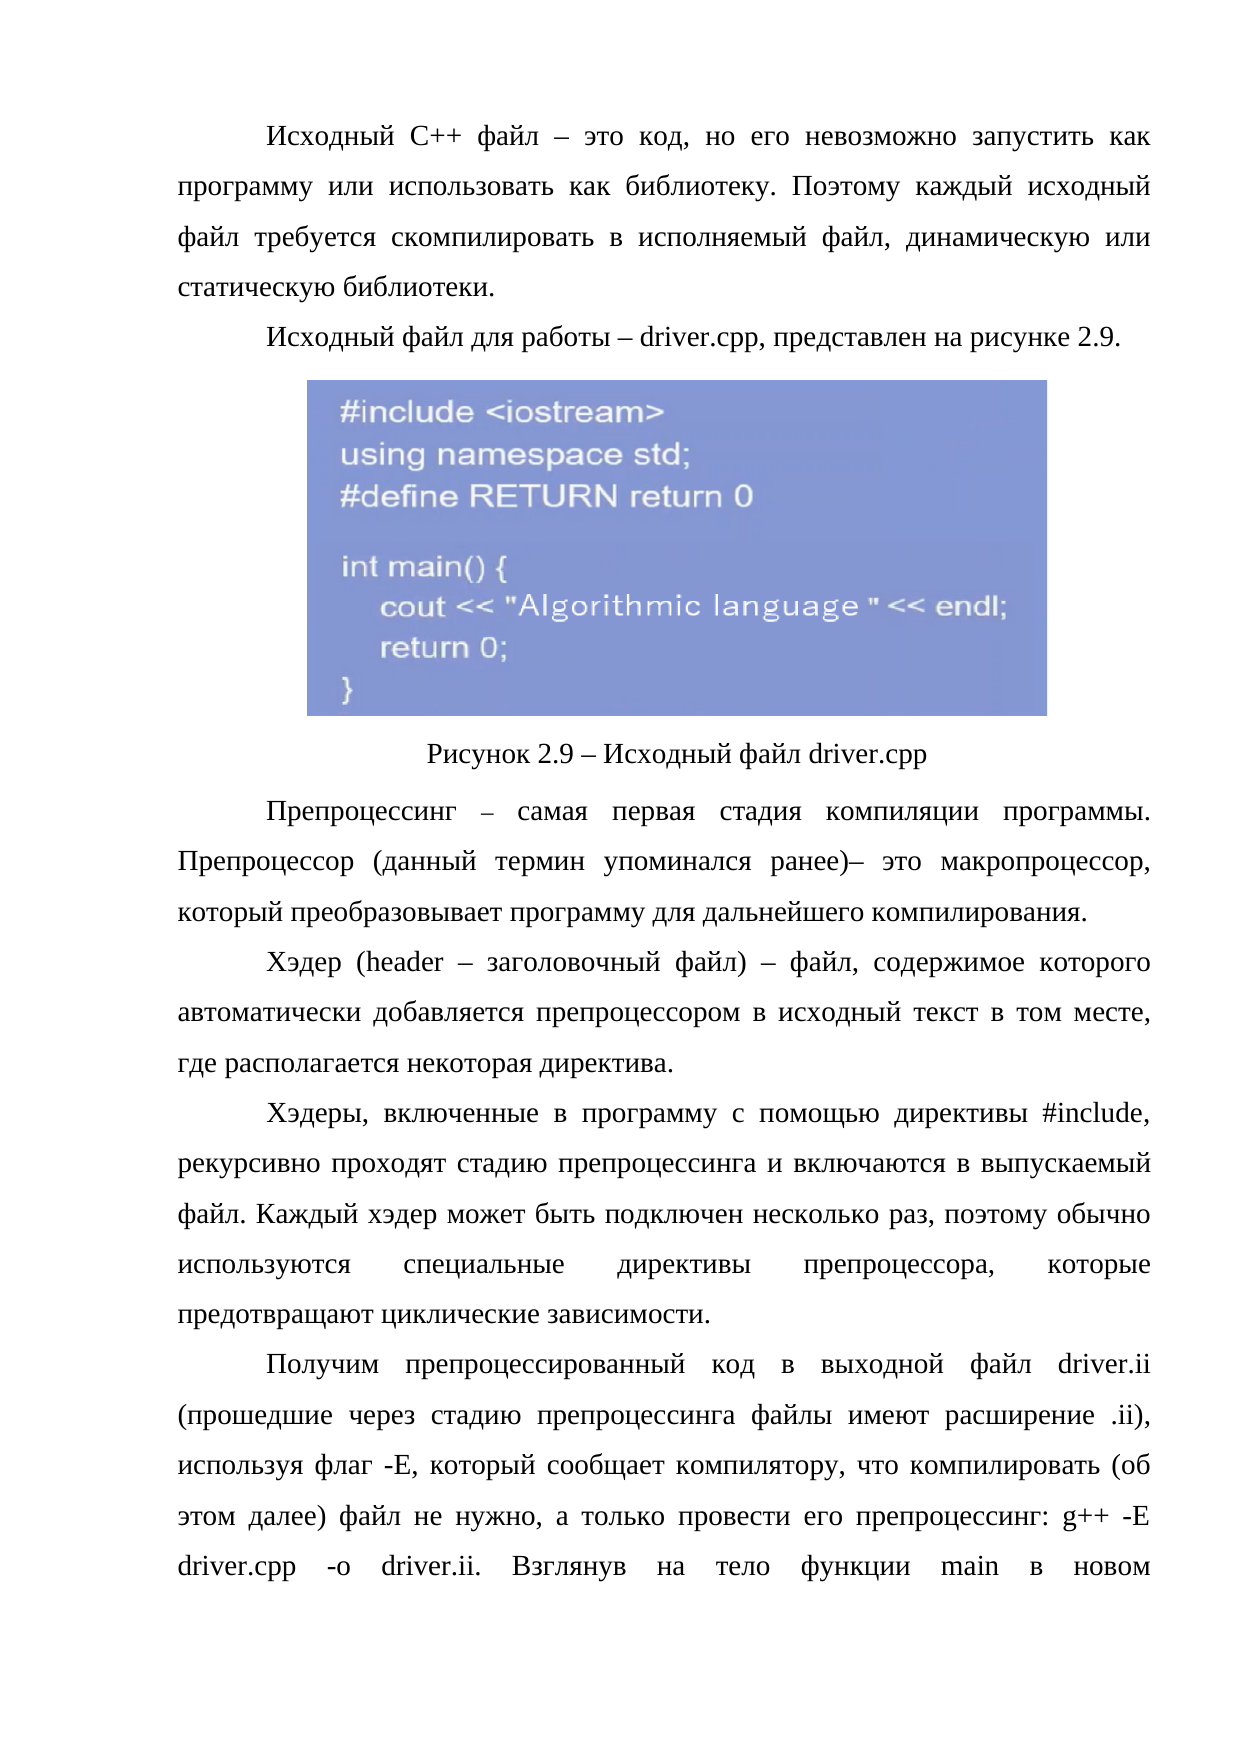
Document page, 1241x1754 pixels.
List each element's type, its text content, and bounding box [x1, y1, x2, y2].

text Хэдеры, включенные в программу с помощью директивы #include, рекурсивно проходят стадию препроцессинга и включаются в выпускаемый файл. Каждый хэдер может быть подключен несколько раз, поэтому обычно используются специальные директивы препроцессора, которые предотвращают циклические зависимости. [177, 1095, 1152, 1330]
picture [307, 380, 1048, 716]
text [177, 1347, 1152, 1581]
text Хэдер (header – заголовочный файл) – файл, содержимое которого автоматически добавляется препроцессором в исходный текст в том месте, где располагается некоторая директива. [177, 944, 1152, 1078]
text Препроцессинг – самая первая стадия компиляции программы. Препроцессор (данный термин упоминался ранее)– это макропроцессор, который преобразовывает программу для дальнейшего компилирования. [177, 793, 1152, 927]
table_cell Рисунок 2.9 – Исходный файл driver.cpp [177, 726, 1177, 793]
text Исходный файл для работы – driver.cpp, представлен на рисунке 2.9. [177, 319, 1152, 353]
table_header [177, 370, 1177, 726]
text Исходный С++ файл – это код, но его невозможно запустить как программу или использовать как библиотеку. Поэтому каждый исходный файл требуется скомпилировать в исполняемый файл, динамическую или статическую библиотеки. [177, 118, 1152, 303]
